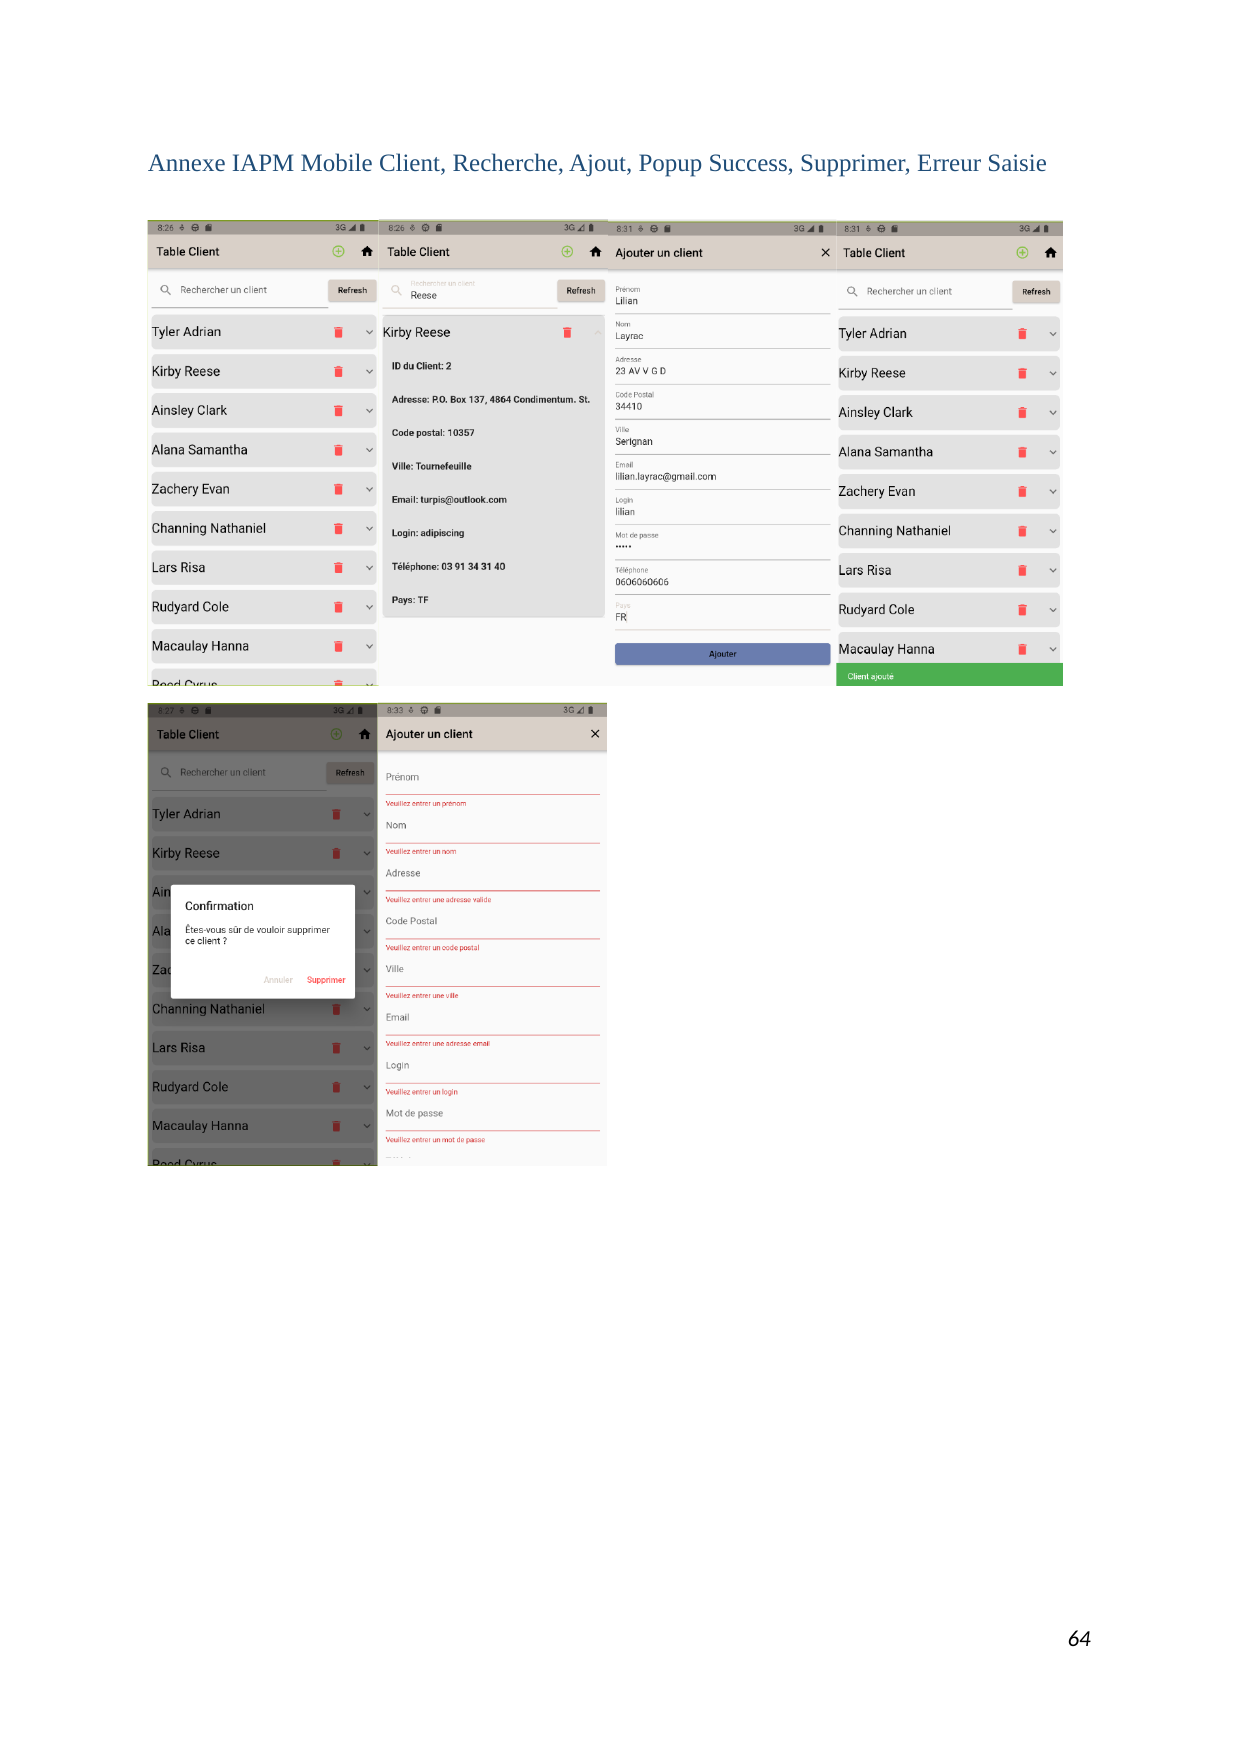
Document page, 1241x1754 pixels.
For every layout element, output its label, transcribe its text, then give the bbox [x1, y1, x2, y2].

subtitle Annexe IAPM Mobile Client, Recherche, Ajout, Popup Success, Supprimer, Erreur Saisie [148, 148, 1093, 176]
picture [147, 702, 607, 1166]
picture [147, 219, 1063, 686]
